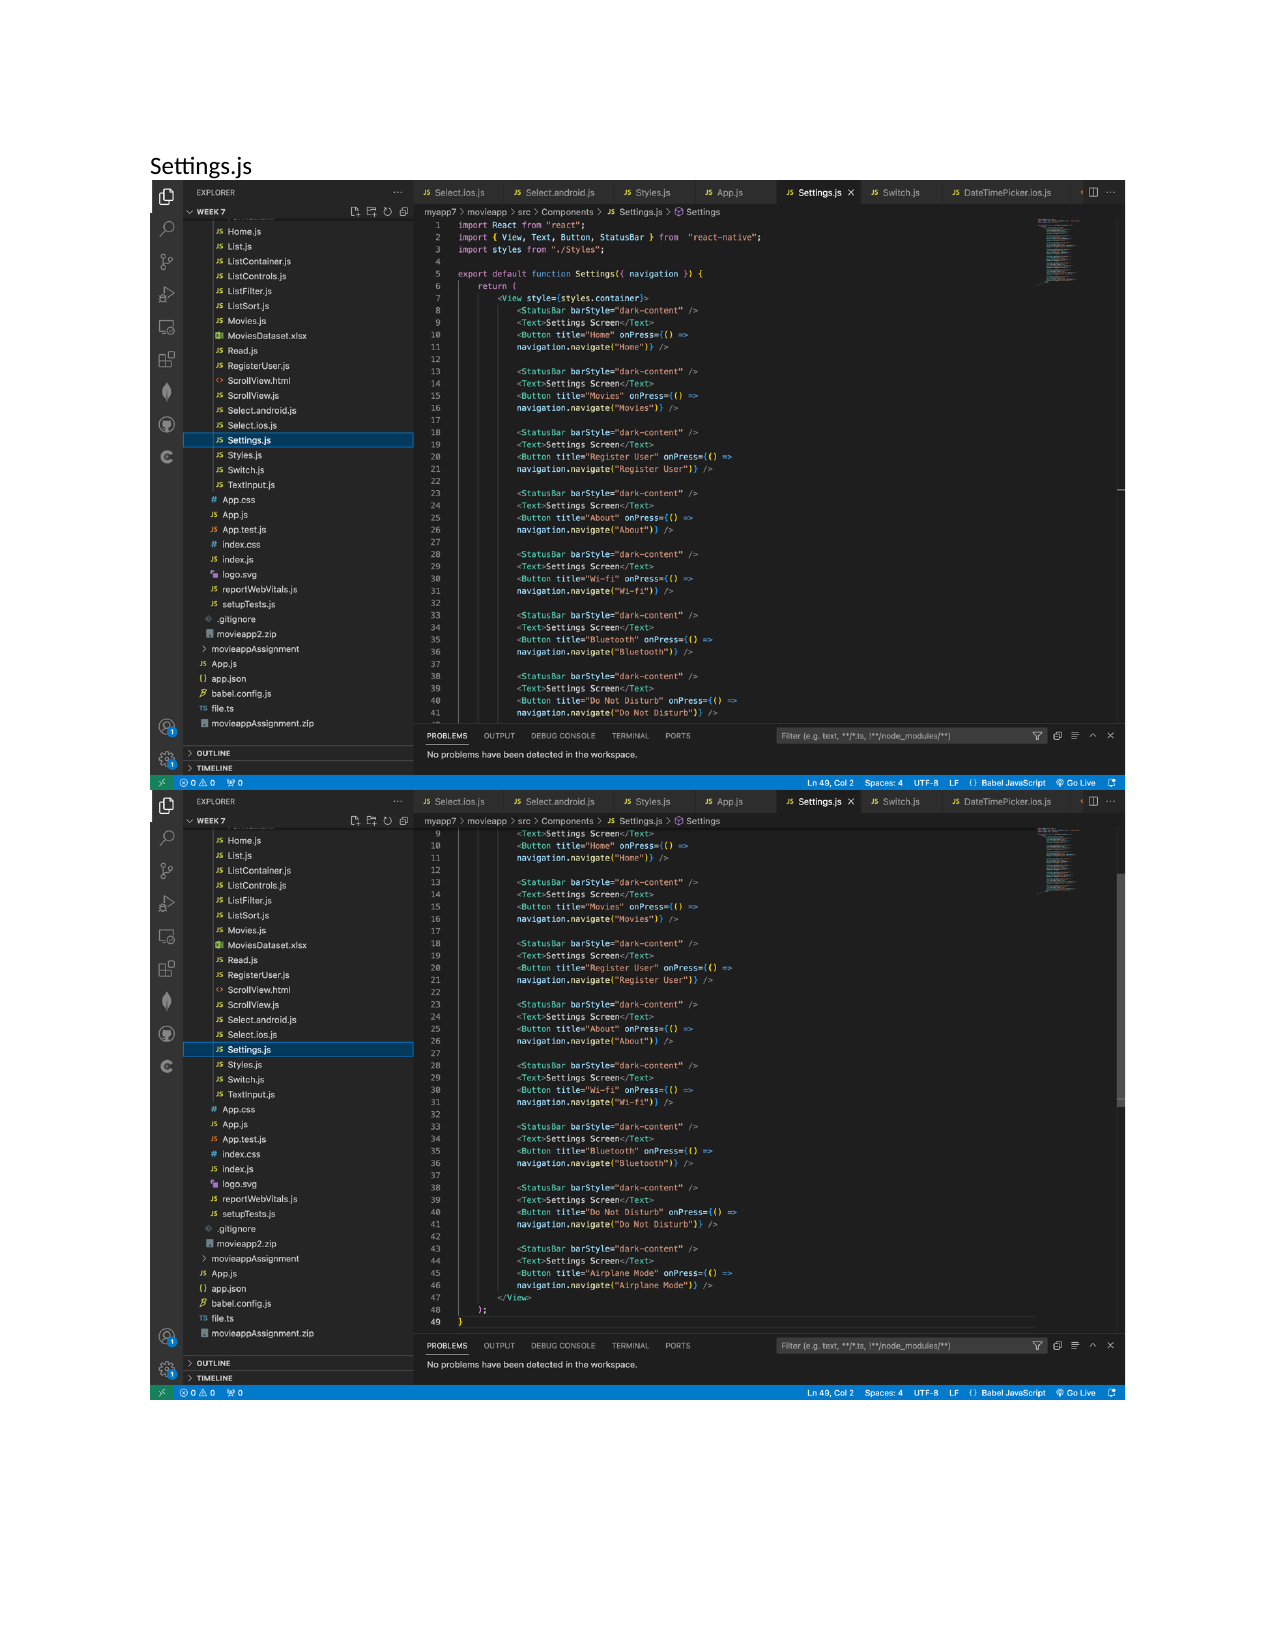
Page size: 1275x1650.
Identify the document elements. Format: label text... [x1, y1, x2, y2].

text Settings.js [150, 150, 1125, 180]
picture [150, 180, 1125, 1400]
